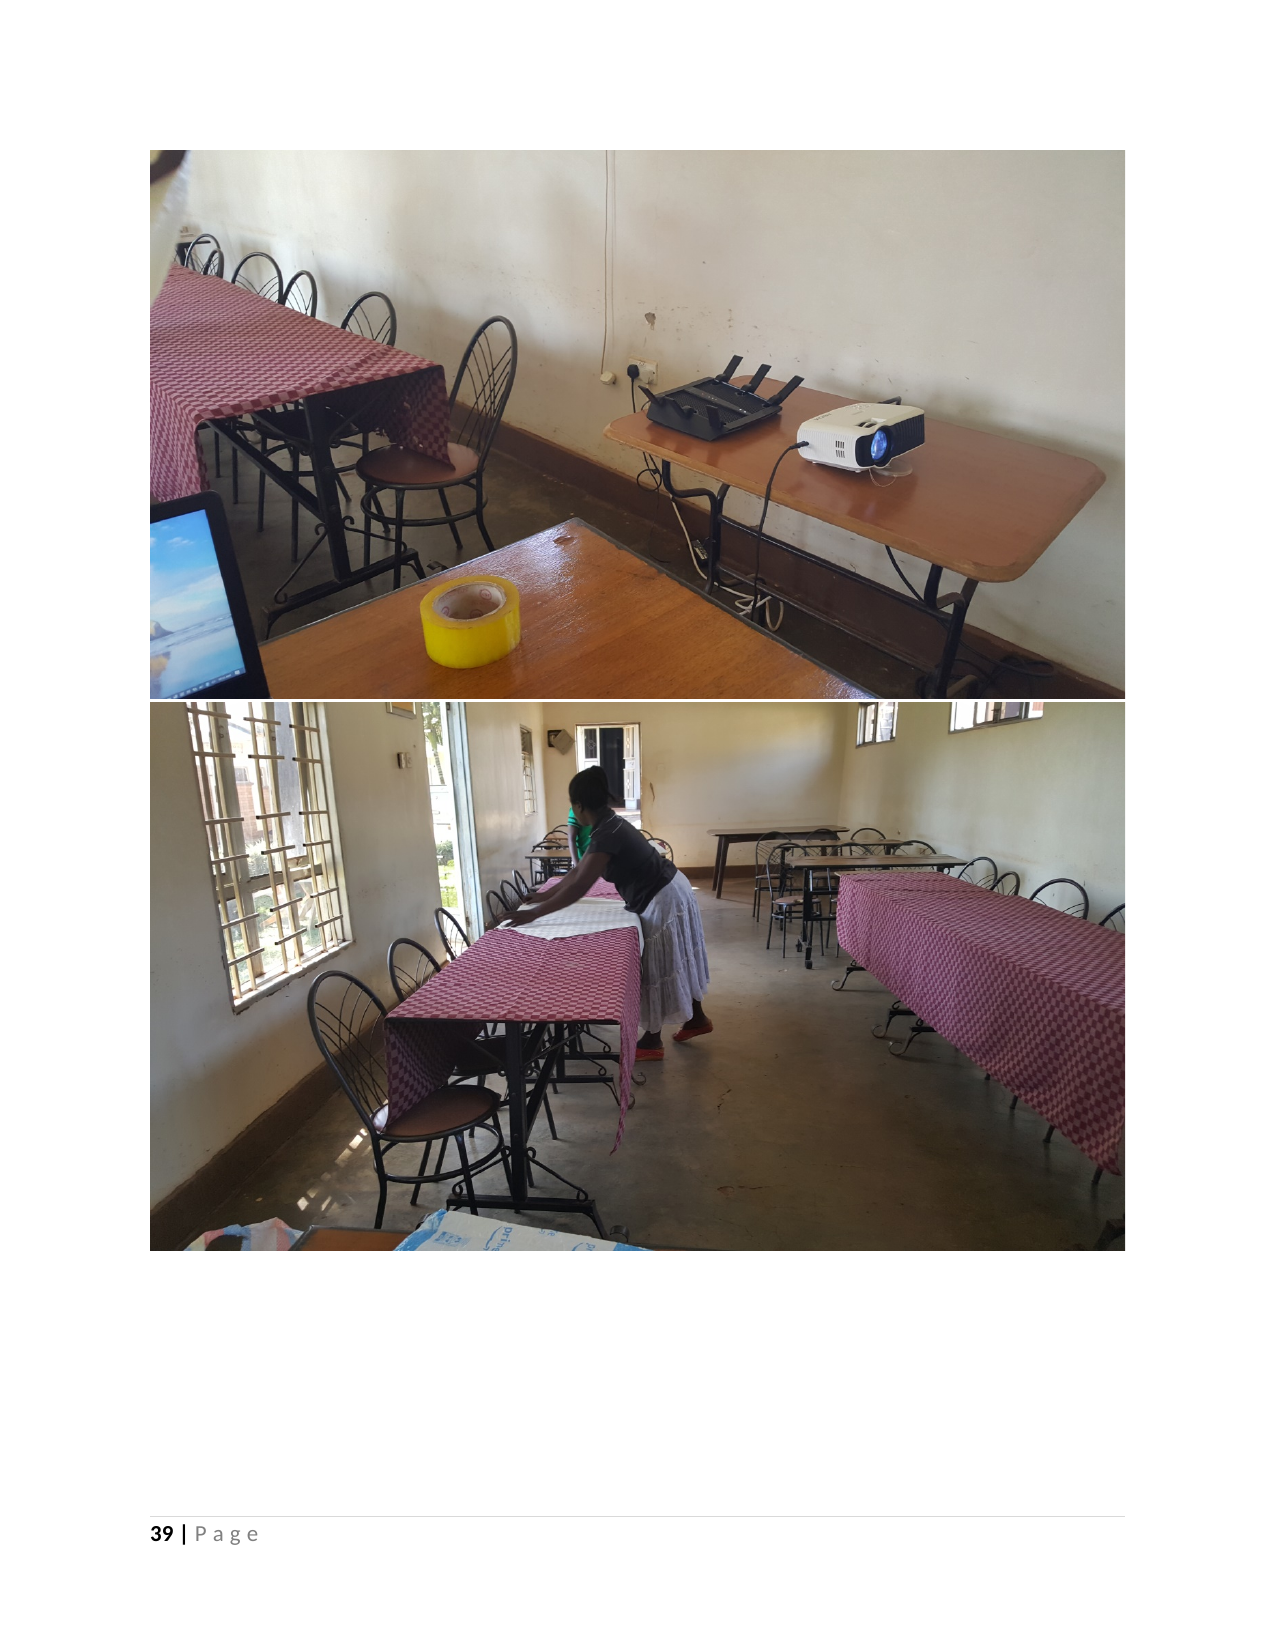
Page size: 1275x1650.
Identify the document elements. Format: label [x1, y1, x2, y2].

picture [150, 702, 1125, 1251]
picture [150, 150, 1125, 699]
